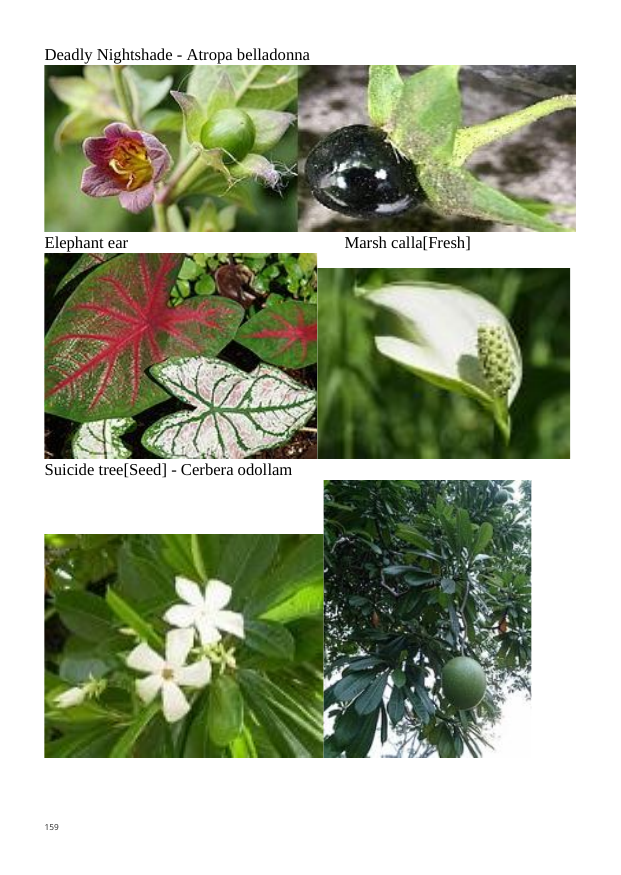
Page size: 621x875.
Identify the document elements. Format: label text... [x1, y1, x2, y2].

picture [44, 253, 571, 459]
picture [44, 65, 576, 232]
picture [44, 480, 532, 758]
text Deadly Nightshade - Atropa belladonna [44, 44, 576, 63]
text Suicide tree[Seed] - Cerbera odollam [44, 460, 576, 479]
text Elephant ear Marsh calla[Fresh] [44, 233, 576, 252]
